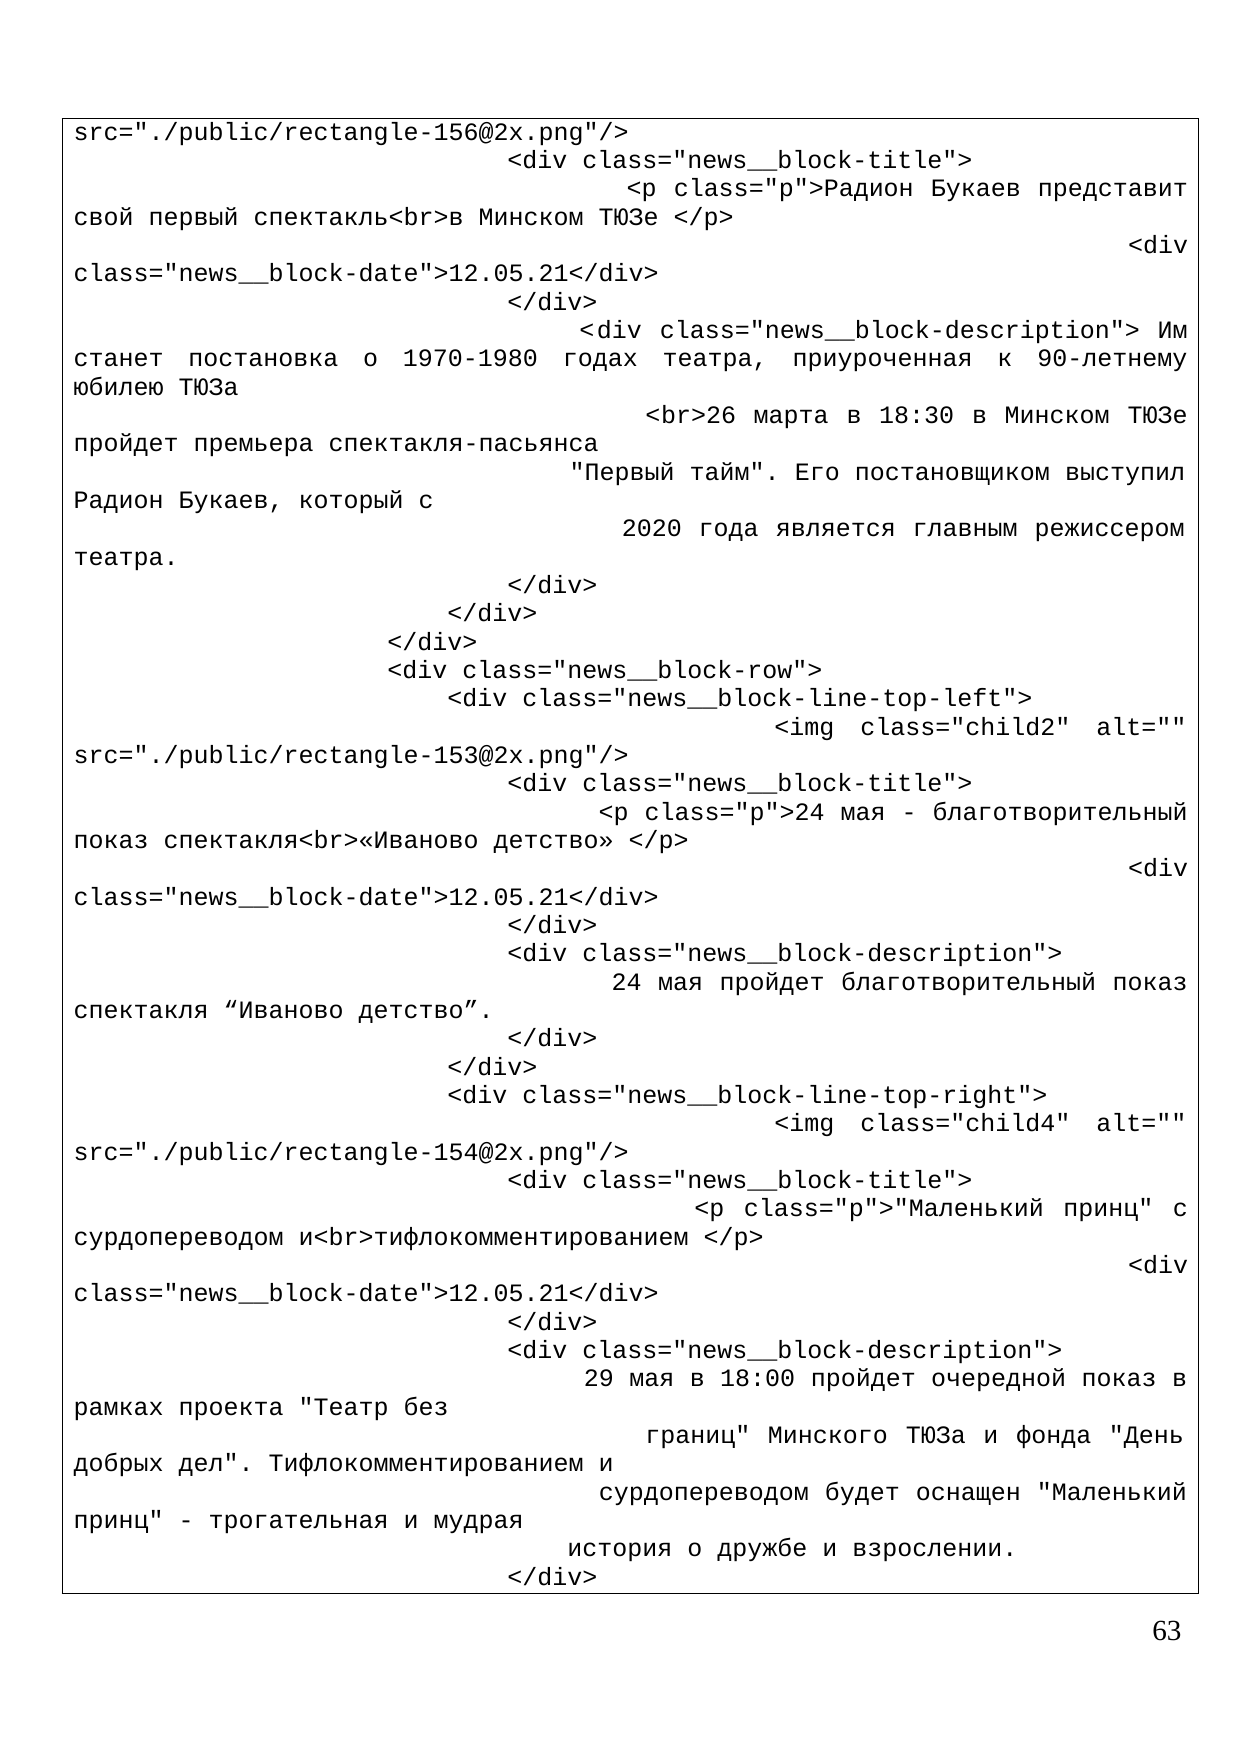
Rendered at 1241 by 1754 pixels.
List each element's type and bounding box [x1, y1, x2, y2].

table_header [63, 119, 1198, 1592]
